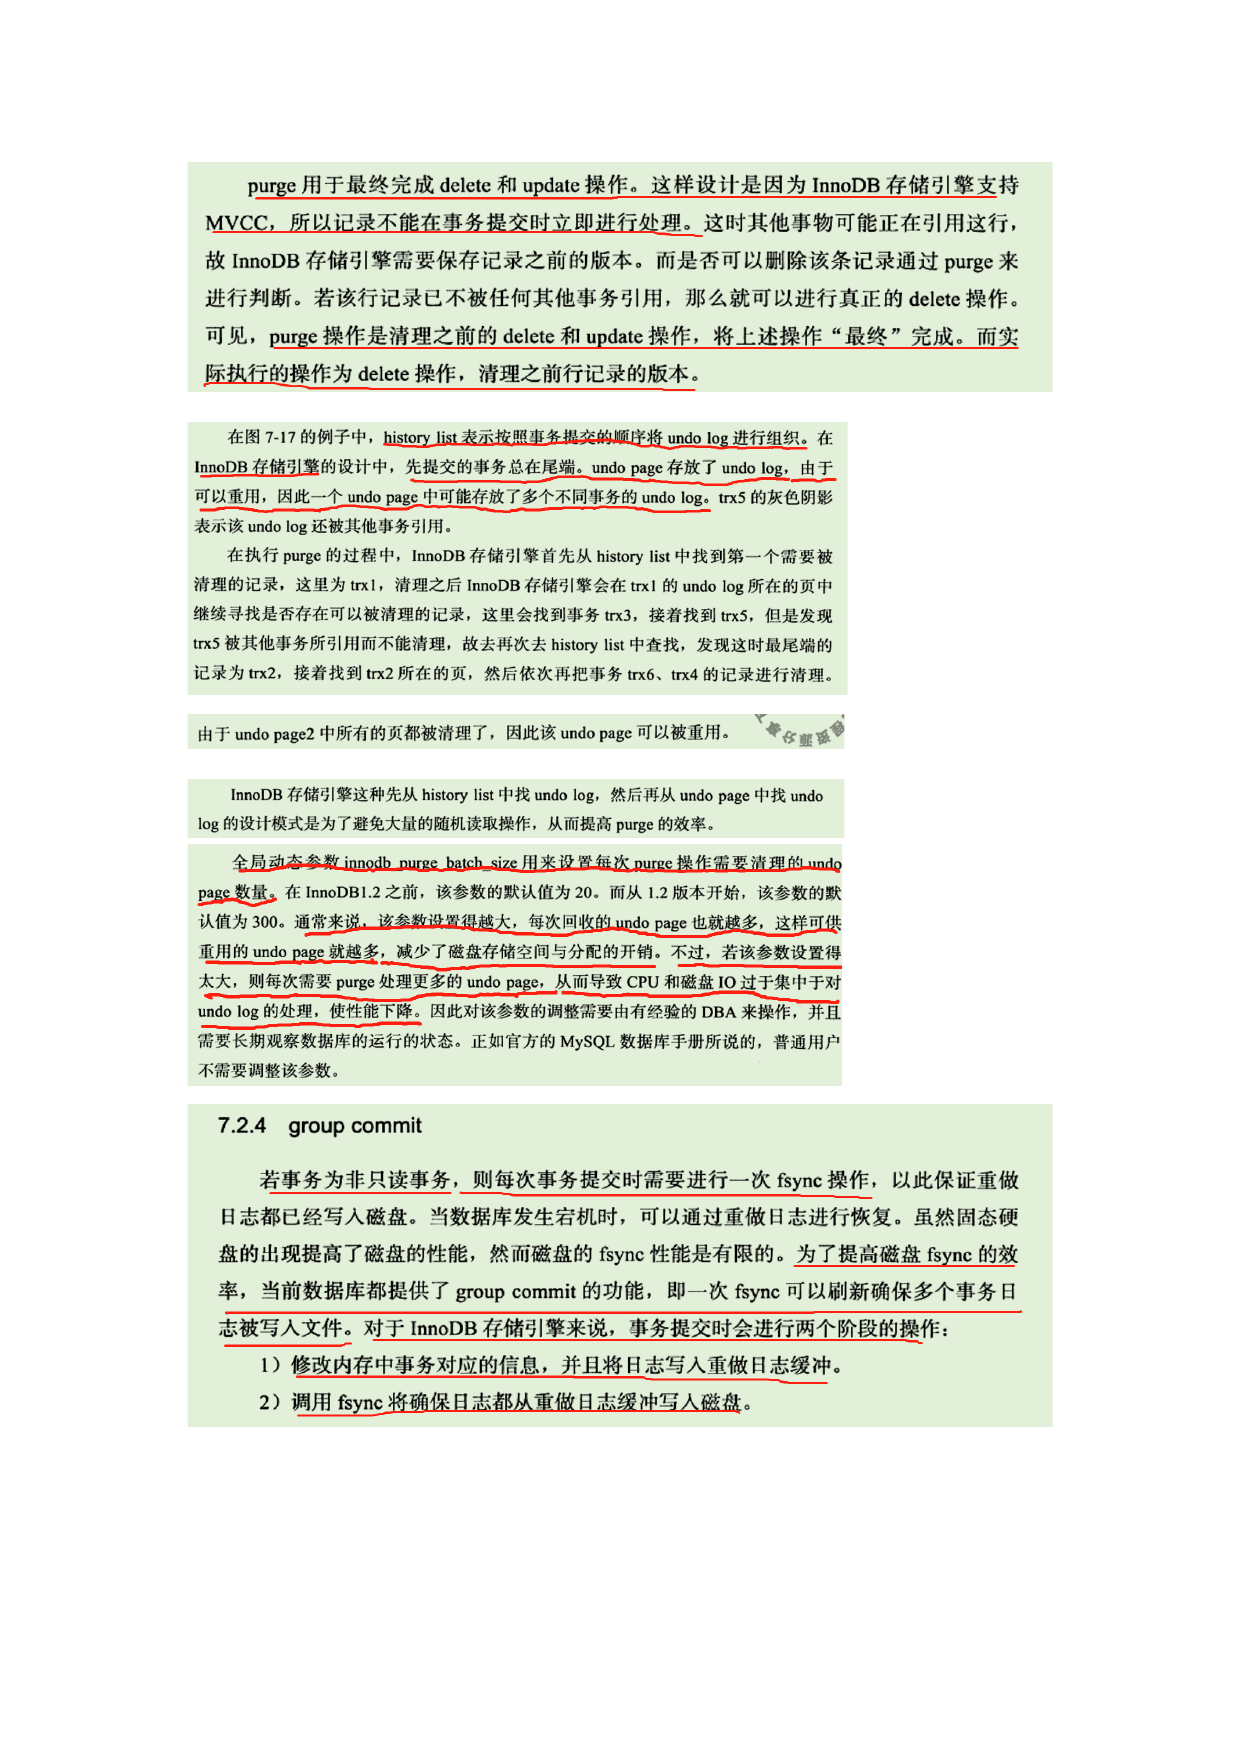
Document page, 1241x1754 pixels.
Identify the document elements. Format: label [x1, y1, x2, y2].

picture [187, 422, 848, 695]
picture [187, 714, 845, 749]
picture [187, 779, 845, 838]
picture [187, 844, 843, 1086]
picture [187, 1104, 1053, 1427]
picture [187, 162, 1053, 392]
